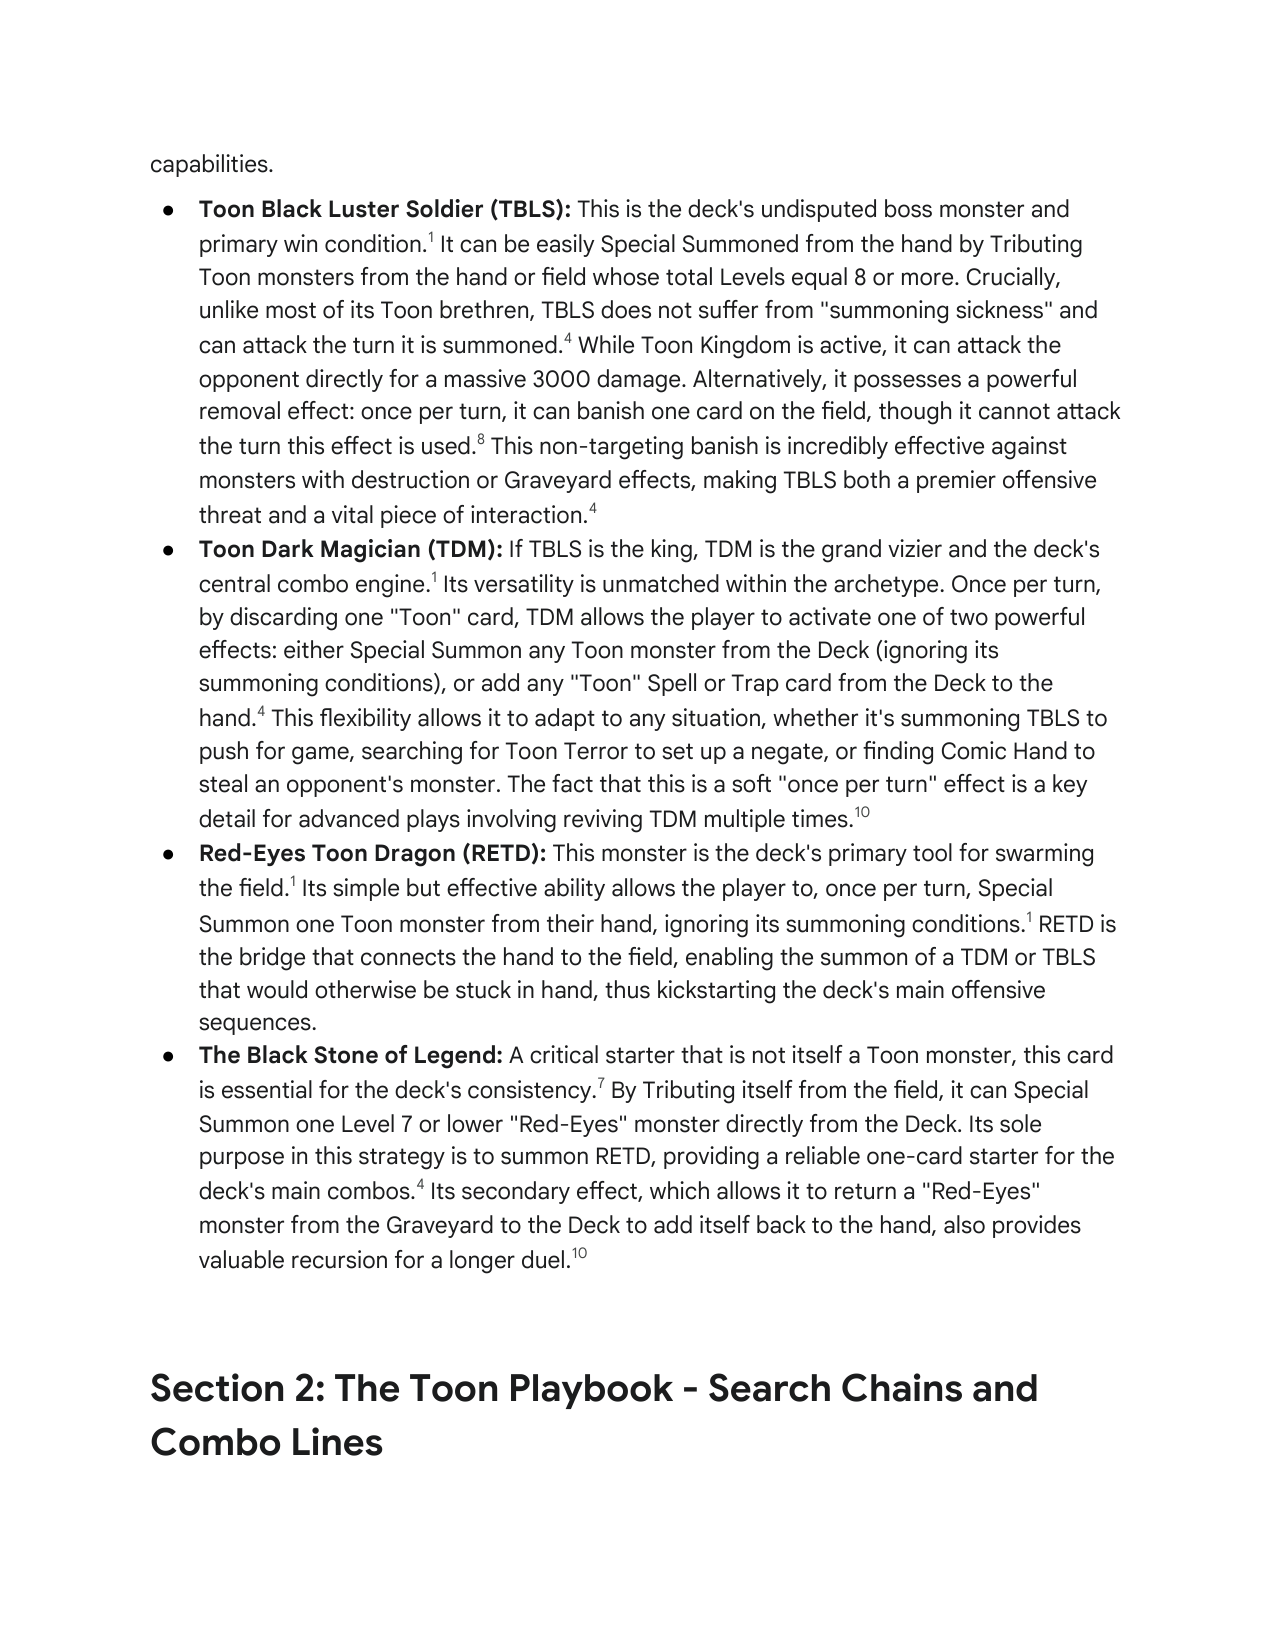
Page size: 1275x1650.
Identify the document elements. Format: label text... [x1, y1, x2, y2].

list Red-Eyes Toon Dragon (RETD): This monster is the deck's primary tool for swarming the field.1 Its simple but effective ability allows the player to, once per turn, Special Summon one Toon monster from their hand, ignoring its summoning conditions.1 RETD is the bridge that connects the hand to the field, enabling the summon of a TDM or TBLS that would otherwise be stuck in hand, thus kickstarting the deck's main offensive sequences. [161, 839, 1125, 1037]
subtitle Section 2: The Toon Playbook - Search Chains and Combo Lines [150, 1366, 1125, 1466]
list Toon Black Luster Soldier (TBLS): This is the deck's undisputed boss monster and primary win condition.1 It can be easily Special Summoned from the hand by Tributing Toon monsters from the hand or field whose total Levels equal 8 or more. Crucially, unlike most of its Toon brethren, TBLS does not suffer from "summoning sickness" and can attack the turn it is summoned.4 While Toon Kingdom is active, it can attack the opponent directly for a massive 3000 damage. Alternatively, it possesses a powerful removal effect: once per turn, it can banish one card on the field, though it cannot attack the turn this effect is used.8 This non-targeting banish is incredibly effective against monsters with destruction or Graveyard effects, making TBLS both a premier offensive threat and a vital piece of interaction.4 [161, 195, 1125, 530]
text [150, 150, 1125, 179]
list The Black Stone of Legend: A critical starter that is not itself a Toon monster, this card is essential for the deck's consistency.7 By Tributing itself from the field, it can Special Summon one Level 7 or lower "Red-Eyes" monster directly from the Deck. Its sole purpose in this strategy is to summon RETD, providing a reliable one-card starter for the deck's main combos.4 Its secondary effect, which allows it to return a "Red-Eyes" monster from the Graveyard to the Deck to add itself back to the hand, also provides valuable recursion for a longer duel.10 [161, 1041, 1125, 1275]
list Toon Dark Magician (TDM): If TBLS is the king, TDM is the grand vizier and the deck's central combo engine.1 Its versatility is unmatched within the archetype. Once per turn, by discarding one "Toon" card, TDM allows the player to activate one of two powerful effects: either Special Summon any Toon monster from the Deck (ignoring its summoning conditions), or add any "Toon" Spell or Trap card from the Deck to the hand.4 This flexibility allows it to adapt to any situation, whether it's summoning TBLS to push for game, searching for Toon Terror to set up a negate, or finding Comic Hand to steal an opponent's monster. The fact that this is a soft "once per turn" effect is a key detail for advanced plays involving reviving TDM multiple times.10 [161, 535, 1125, 835]
